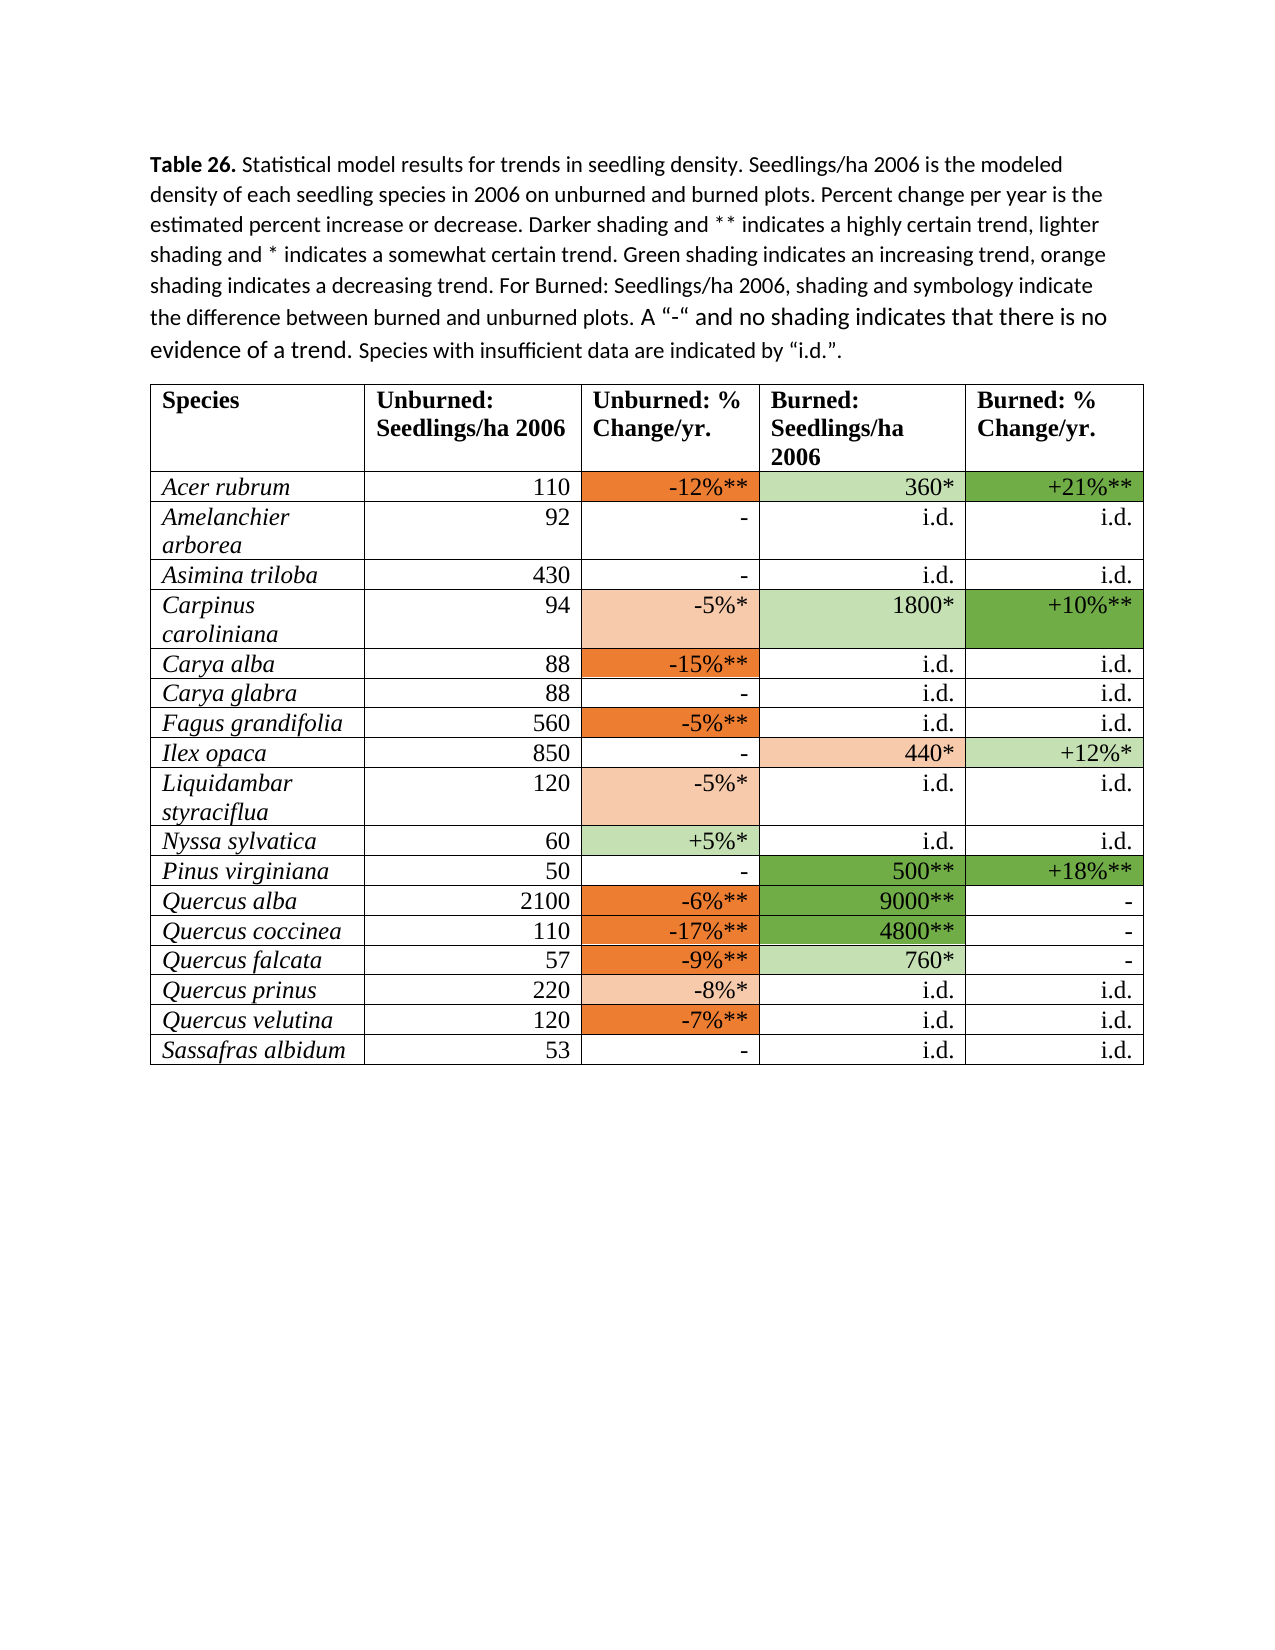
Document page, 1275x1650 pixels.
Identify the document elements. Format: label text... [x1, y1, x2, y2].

table_cell 50 [365, 856, 581, 885]
table_cell 850 [365, 738, 581, 767]
table_cell -17%** [582, 916, 759, 944]
table_cell 500** [760, 856, 965, 885]
table_cell 1800* [760, 590, 965, 648]
table_header Unburned: Seedlings/ha 2006 [365, 385, 581, 471]
table_cell Carya alba [151, 649, 364, 677]
table_cell - [966, 886, 1143, 915]
table_cell 57 [365, 946, 581, 974]
table_cell Acer rubrum [151, 472, 364, 501]
table_cell i.d. [966, 679, 1143, 707]
table_cell +10%** [966, 590, 1143, 648]
table_cell +5%* [582, 826, 759, 855]
table_cell i.d. [760, 975, 965, 1004]
table_cell Asimina triloba [151, 560, 364, 589]
table_cell i.d. [966, 975, 1143, 1004]
table_cell Quercus coccinea [151, 916, 364, 944]
table_cell 88 [365, 679, 581, 707]
table_cell i.d. [760, 708, 965, 737]
table_cell 360* [760, 472, 965, 501]
table_cell 220 [365, 975, 581, 1004]
table_cell i.d. [760, 768, 965, 825]
table_cell 120 [365, 768, 581, 825]
table_header Burned: % Change/yr. [966, 385, 1143, 471]
table_cell Quercus falcata [151, 946, 364, 974]
table_header Burned: Seedlings/ha 2006 [760, 385, 965, 471]
table_cell -6%** [582, 886, 759, 915]
table_cell 2100 [365, 886, 581, 915]
table_cell Fagus grandifolia [151, 708, 364, 737]
table_cell - [582, 679, 759, 707]
table_cell Amelanchier arborea [151, 502, 364, 559]
table_header Species [151, 385, 364, 471]
table_cell Carya glabra [151, 679, 364, 707]
table_cell 760* [760, 946, 965, 974]
table_cell -5%* [582, 590, 759, 648]
table_cell -15%** [582, 649, 759, 677]
table_cell 60 [365, 826, 581, 855]
table_cell +12%* [966, 738, 1143, 767]
table_cell 4800** [760, 916, 965, 944]
text Table 26. Statistical model results for trends in seedling density. Seedlings/ha 2006 is the modeled density of each seedling species in 2006 on unburned and burned plots. Percent change per year is the estimated percent increase or decrease. Darker shading and ** indicates a highly certain trend, lighter shading and * indicates a somewhat certain trend. Green shading indicates an increasing trend, orange shading indicates a decreasing trend. For Burned: Seedlings/ha 2006, shading and symbology indicate the difference between burned and unburned plots. A “-“ and no shading indicates that there is no evidence of a trend. Species with insufficient data are indicated by “i.d.”. [150, 150, 1125, 365]
table_cell +18%** [966, 856, 1143, 885]
table_cell 53 [365, 1035, 581, 1064]
table_cell - [966, 946, 1143, 974]
table_cell 88 [365, 649, 581, 677]
table_cell Quercus velutina [151, 1005, 364, 1034]
table_cell i.d. [966, 649, 1143, 677]
table_cell -9%** [582, 946, 759, 974]
table_cell i.d. [966, 768, 1143, 825]
table_cell i.d. [966, 1005, 1143, 1034]
table_cell - [582, 738, 759, 767]
table_cell -8%* [582, 975, 759, 1004]
table_cell -12%** [582, 472, 759, 501]
table_cell +21%** [966, 472, 1143, 501]
table_cell 92 [365, 502, 581, 559]
table_cell Sassafras albidum [151, 1035, 364, 1064]
table_cell i.d. [760, 502, 965, 559]
table_cell 120 [365, 1005, 581, 1034]
table_cell i.d. [966, 826, 1143, 855]
table_cell - [582, 560, 759, 589]
table_cell i.d. [966, 560, 1143, 589]
table_cell 430 [365, 560, 581, 589]
table_cell - [582, 1035, 759, 1064]
table_cell Carpinus caroliniana [151, 590, 364, 648]
table_cell Quercus alba [151, 886, 364, 915]
table_cell -7%** [582, 1005, 759, 1034]
table_cell 110 [365, 472, 581, 501]
table_cell 9000** [760, 886, 965, 915]
table_cell i.d. [760, 826, 965, 855]
table_cell Ilex opaca [151, 738, 364, 767]
table_cell 110 [365, 916, 581, 944]
table_cell Nyssa sylvatica [151, 826, 364, 855]
table_cell - [582, 502, 759, 559]
table_cell -5%* [582, 768, 759, 825]
table_cell - [582, 856, 759, 885]
table_cell Quercus prinus [151, 975, 364, 1004]
table_cell i.d. [760, 679, 965, 707]
table_cell i.d. [760, 649, 965, 677]
table_header Unburned: % Change/yr. [582, 385, 759, 471]
table_cell i.d. [760, 1005, 965, 1034]
table_cell i.d. [760, 560, 965, 589]
table_cell - [966, 916, 1143, 944]
table_cell Liquidambar styraciflua [151, 768, 364, 825]
table_cell i.d. [966, 1035, 1143, 1064]
table_cell i.d. [966, 502, 1143, 559]
table_cell 440* [760, 738, 965, 767]
table_cell i.d. [760, 1035, 965, 1064]
table_cell Pinus virginiana [151, 856, 364, 885]
table_cell 560 [365, 708, 581, 737]
table_cell i.d. [966, 708, 1143, 737]
table_cell 94 [365, 590, 581, 648]
table_cell -5%** [582, 708, 759, 737]
